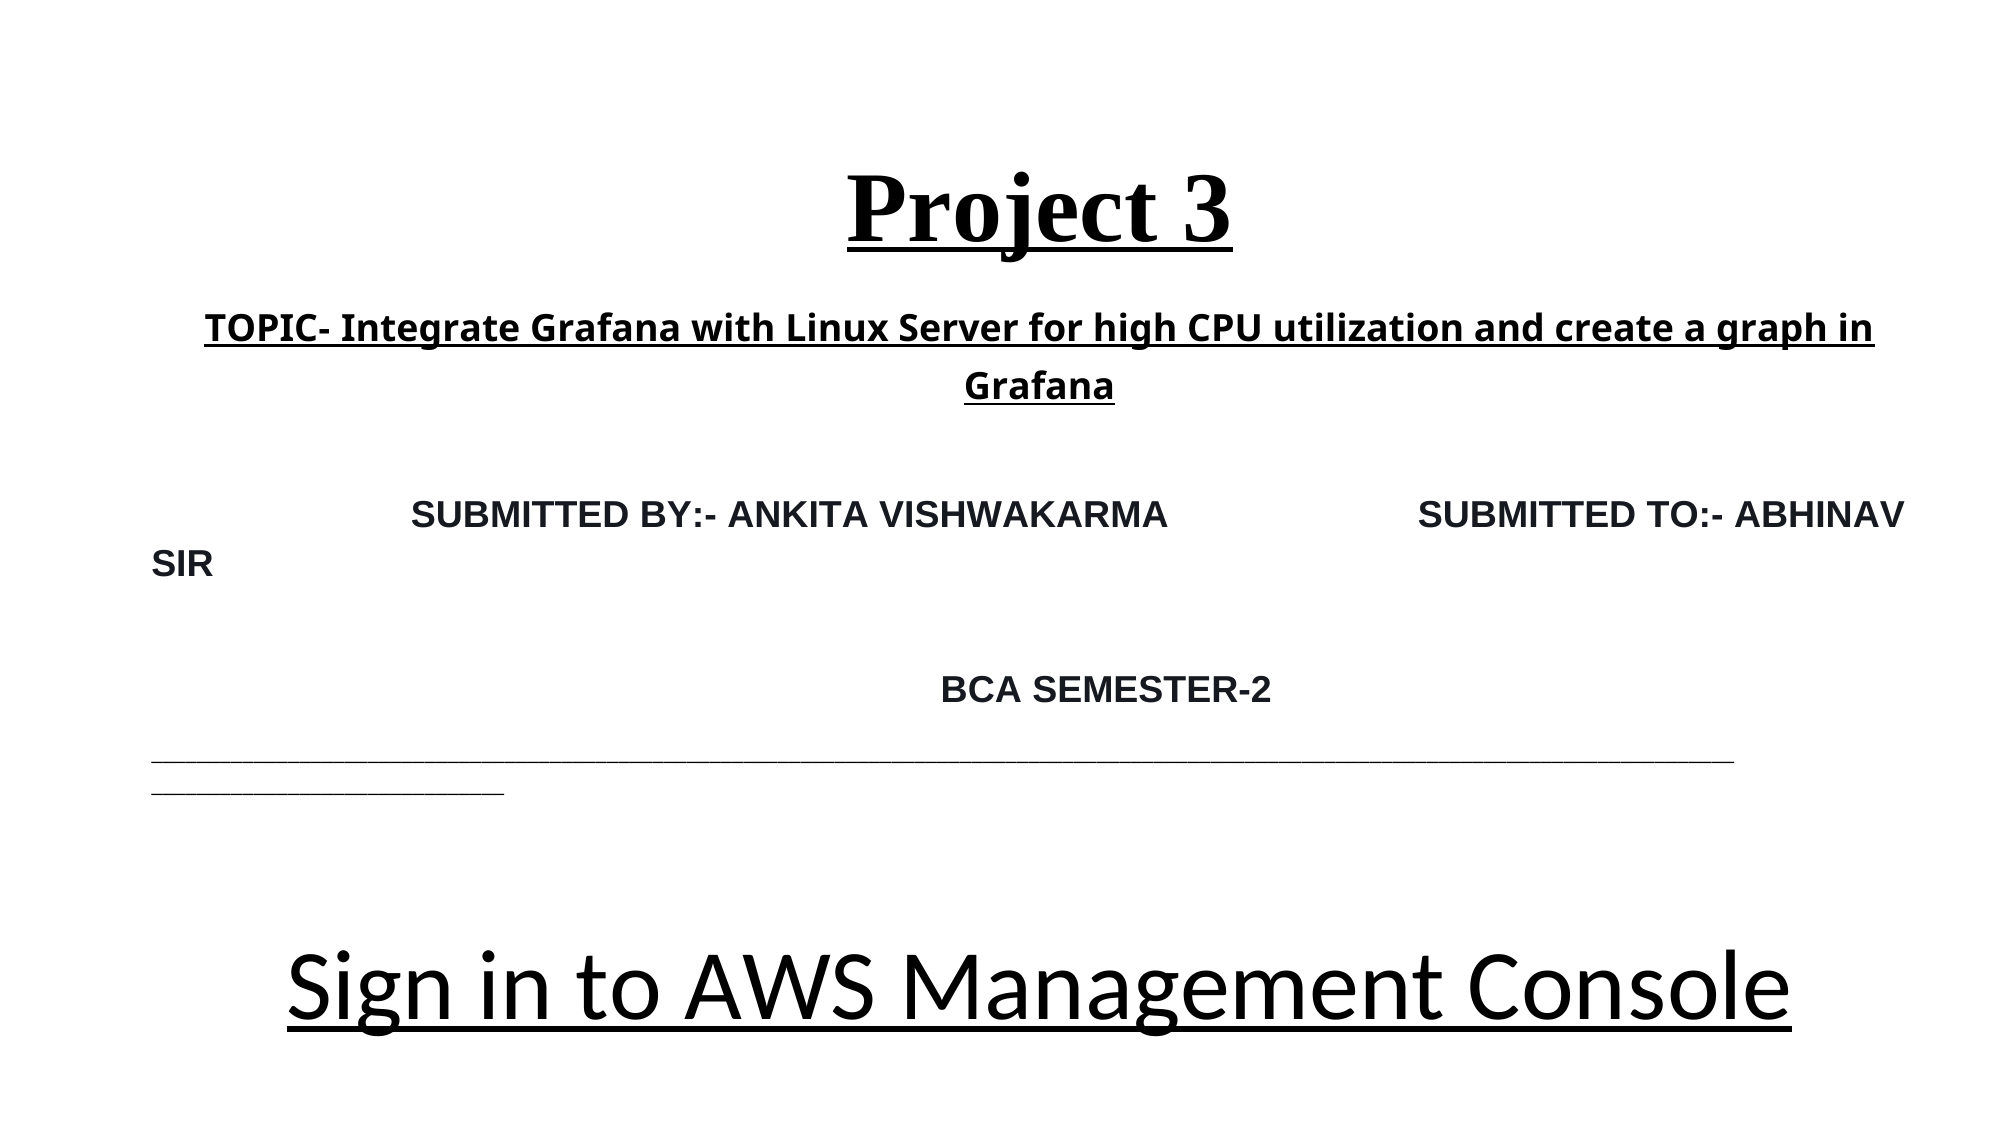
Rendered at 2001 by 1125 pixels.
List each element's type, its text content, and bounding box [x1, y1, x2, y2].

text Project 3 [151, 148, 1928, 263]
text TOPIC- Integrate Grafana with Linux Server for high CPU utilization and create a graph in Grafana [151, 301, 1928, 411]
text __________________________________________________________________________________________________________________________________________________________________________ [151, 738, 1748, 798]
text SUBMITTED BY:- ANKITA VISHWAKARMA SUBMITTED TO:- ABHINAV SIR [151, 492, 1928, 585]
text Sign in to AWS Management Console [151, 922, 1928, 1044]
text BCA SEMESTER-2 [151, 667, 1928, 711]
